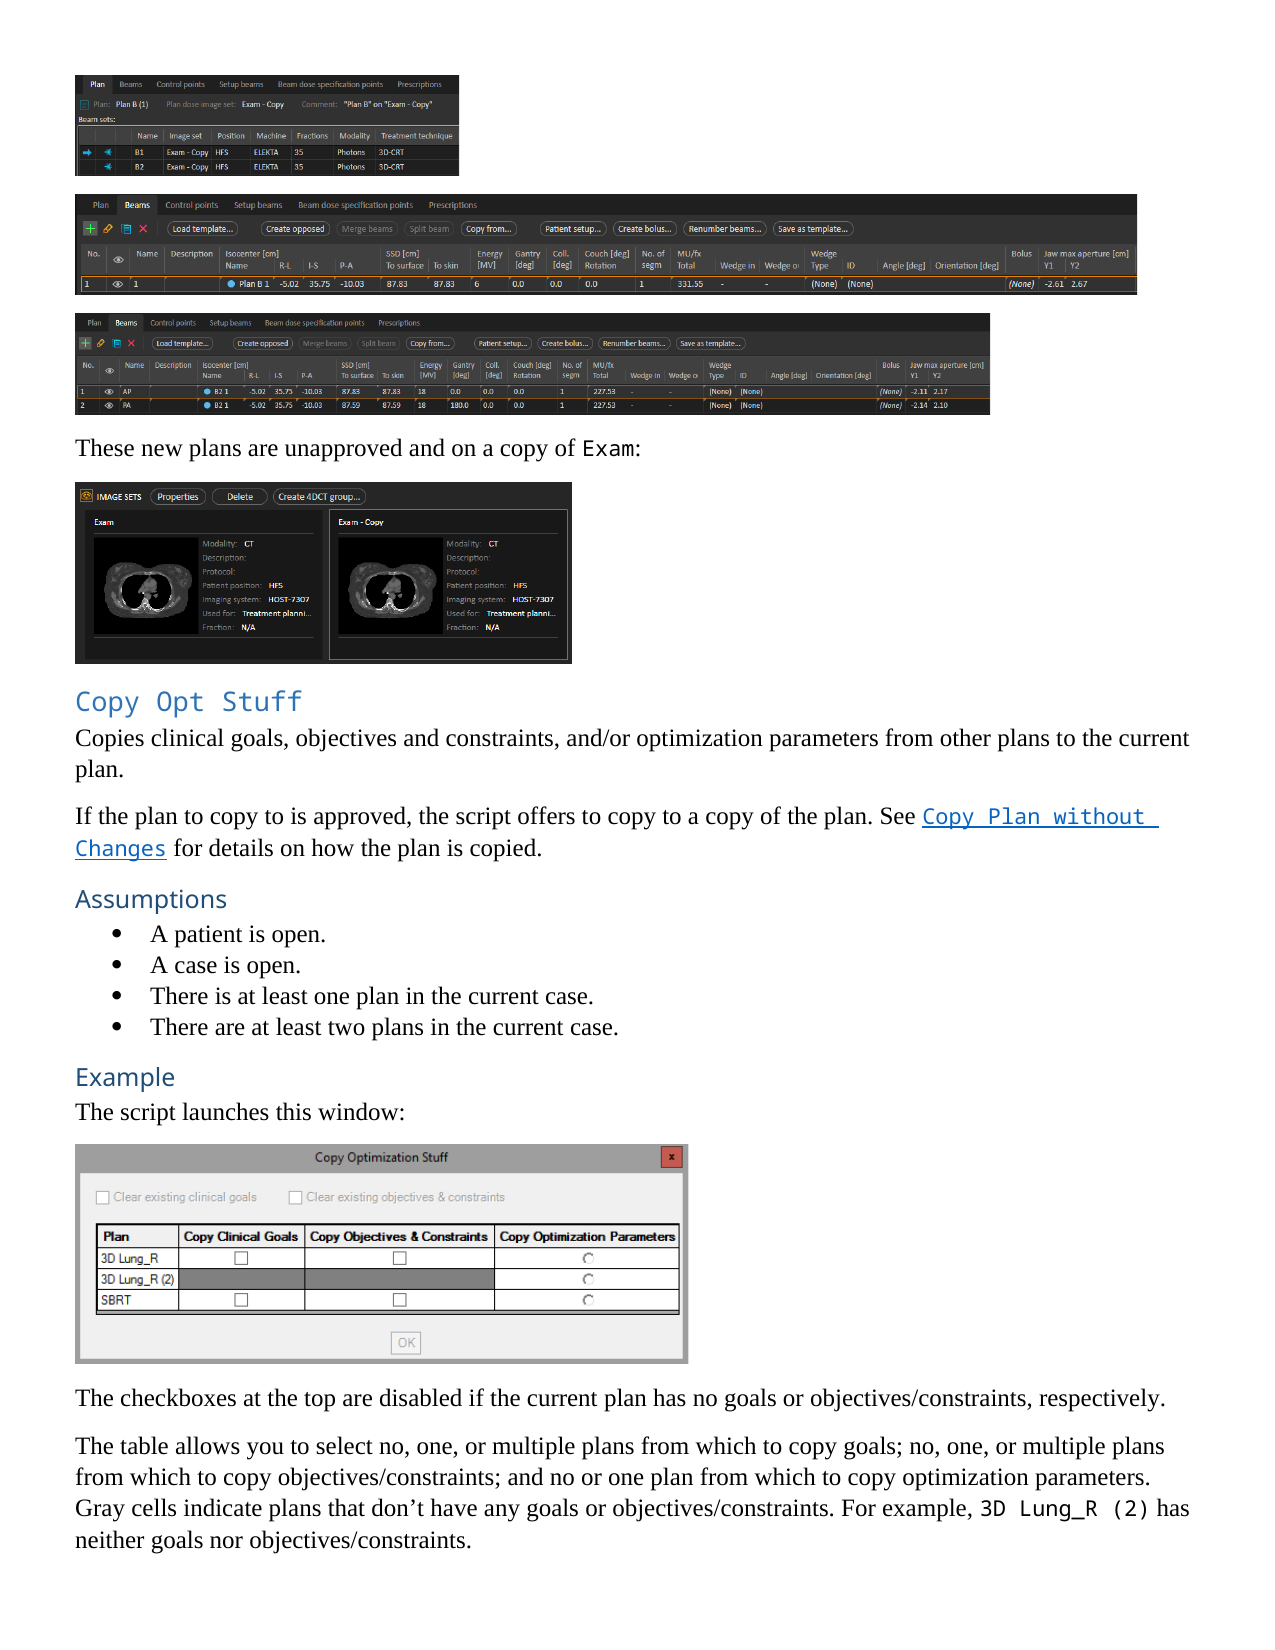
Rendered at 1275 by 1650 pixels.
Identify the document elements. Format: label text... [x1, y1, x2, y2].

text The table allows you to select no, one, or multiple plans from which to copy goals; no, one, or multiple plans from which to copy objectives/constraints; and no or one plan from which to copy optimization parameters. Gray cells indicate plans that don’t have any goals or objectives/constraints. For example, 3D Lung_R (2) has neither goals nor objectives/constraints. [75, 1431, 1200, 1554]
text If the plan to copy to is approved, the script offers to copy to a copy of the plan. See Copy Plan without Changes for details on how the plan is copied. [75, 801, 1200, 863]
subtitle Example [75, 1060, 1200, 1094]
text These new plans are unapproved and on a copy of Exam: [75, 433, 1200, 463]
text Copies clinical goals, objectives and constraints, and/or optimization parameters from other plans to the current plan. [75, 723, 1200, 782]
subtitle Assumptions [75, 882, 1200, 916]
list A patient is open. [112, 919, 1200, 948]
picture [75, 75, 460, 176]
picture [75, 194, 1138, 295]
text The checkboxes at the top are disabled if the current plan has no goals or objectives/constraints, respectively. [75, 1383, 1200, 1412]
picture [75, 1144, 689, 1364]
text The script launches this window: [75, 1097, 1200, 1125]
picture [75, 313, 991, 415]
list A case is open. [112, 950, 1200, 979]
picture [75, 482, 572, 664]
subtitle Copy Opt Stuff [75, 683, 1200, 720]
list There is at least one plan in the current case. [112, 981, 1200, 1010]
list There are at least two plans in the current case. [112, 1012, 1200, 1041]
